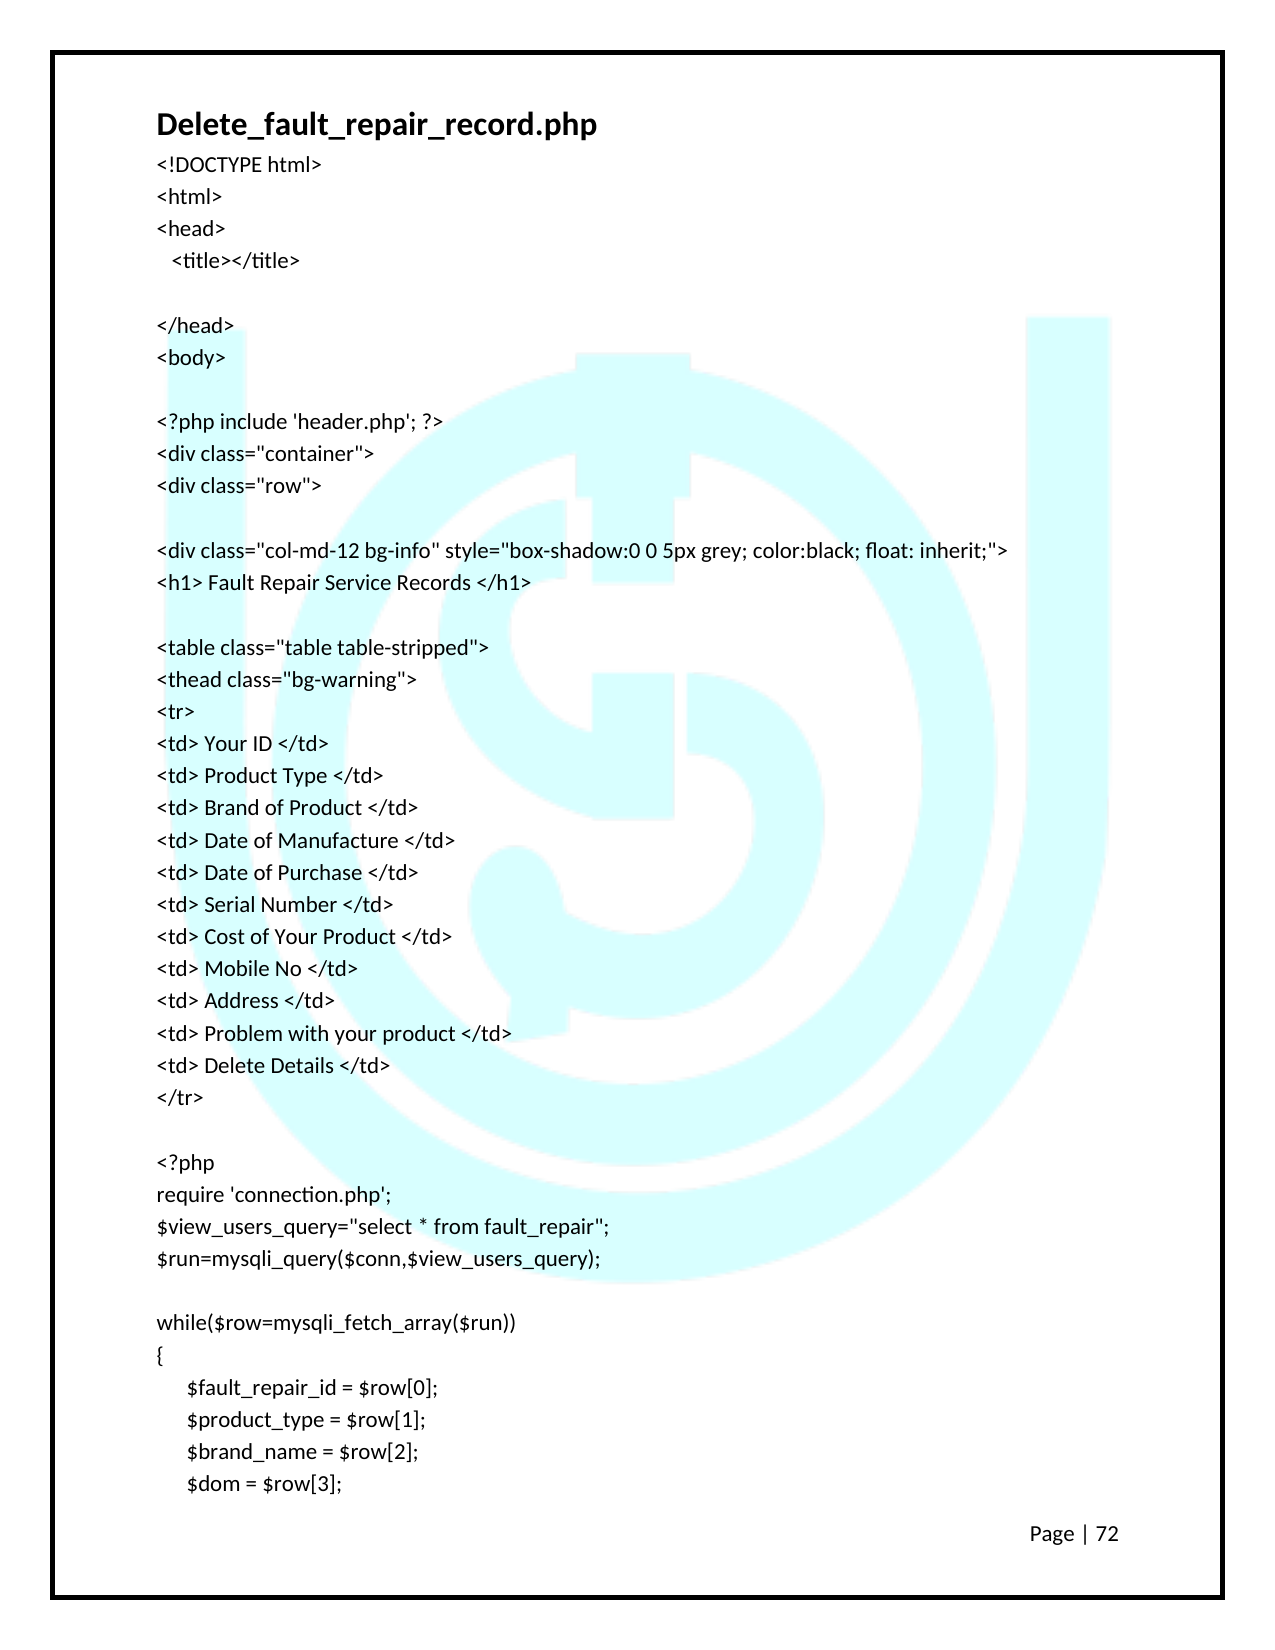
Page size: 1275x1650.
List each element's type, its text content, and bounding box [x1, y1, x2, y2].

text <td> Problem with your product </td> [156, 1019, 1118, 1047]
text <tr> [156, 697, 1118, 725]
text <thead class="bg-warning"> [156, 665, 1118, 693]
text <div class="col-md-12 bg-info" style="box-shadow:0 0 5px grey; color:black; float: inherit;"> [156, 536, 1118, 564]
text <?php include 'header.php'; ?> [156, 407, 1118, 435]
text <td> Brand of Product </td> [156, 793, 1118, 822]
text <?php [156, 1148, 1118, 1176]
text $dom = $row[3]; [156, 1469, 1118, 1497]
text <title></title> [156, 246, 1118, 274]
text <td> Date of Purchase </td> [156, 858, 1118, 886]
text <body> [156, 343, 1118, 371]
text Delete_fault_repair_record.php [156, 103, 1118, 144]
text <table class="table table-stripped"> [156, 633, 1118, 661]
text <td> Product Type </td> [156, 761, 1118, 789]
text <td> Delete Details </td> [156, 1051, 1118, 1079]
text <td> Mobile No </td> [156, 954, 1118, 982]
text </head> [156, 311, 1118, 339]
text <html> [156, 182, 1118, 210]
text $brand_name = $row[2]; [156, 1437, 1118, 1465]
text require 'connection.php'; [156, 1180, 1118, 1208]
text <td> Address </td> [156, 987, 1118, 1015]
text $product_type = $row[1]; [156, 1405, 1118, 1433]
text <div class="container"> [156, 439, 1118, 467]
text $view_users_query="select * from fault_repair"; [156, 1212, 1118, 1240]
text <!DOCTYPE html> [156, 150, 1118, 178]
text { [156, 1341, 1118, 1369]
text <td> Your ID </td> [156, 729, 1118, 757]
text <td> Cost of Your Product </td> [156, 922, 1118, 950]
text </tr> [156, 1083, 1118, 1111]
text <div class="row"> [156, 472, 1118, 500]
text $run=mysqli_query($conn,$view_users_query); [156, 1244, 1118, 1272]
text while($row=mysqli_fetch_array($run)) [156, 1308, 1118, 1337]
text <h1> Fault Repair Service Records </h1> [156, 568, 1118, 596]
text $fault_repair_id = $row[0]; [156, 1373, 1118, 1401]
text <td> Serial Number </td> [156, 890, 1118, 918]
text <td> Date of Manufacture </td> [156, 826, 1118, 854]
text <head> [156, 214, 1118, 242]
